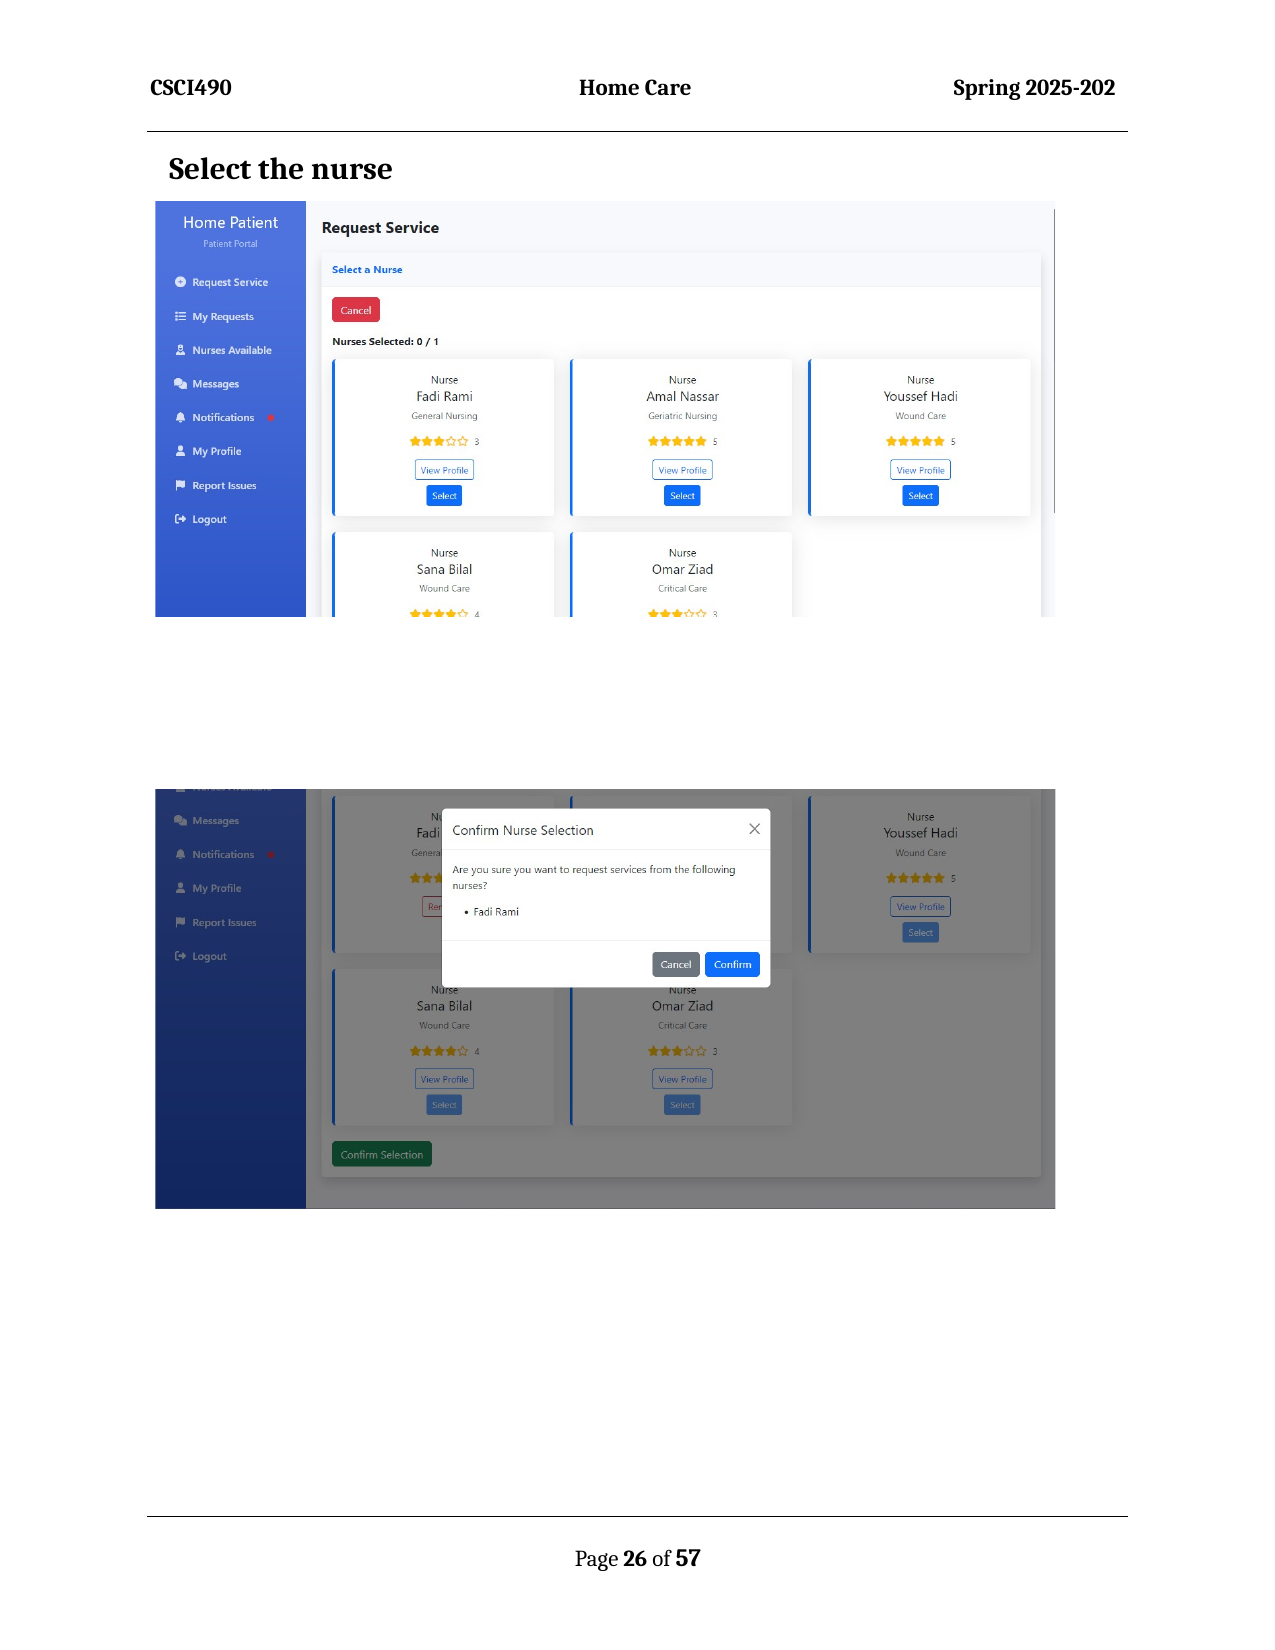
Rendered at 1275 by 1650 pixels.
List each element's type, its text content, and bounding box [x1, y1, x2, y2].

picture [155, 201, 1056, 617]
subtitle Select the nurse [148, 151, 1212, 187]
picture [155, 789, 1056, 1209]
